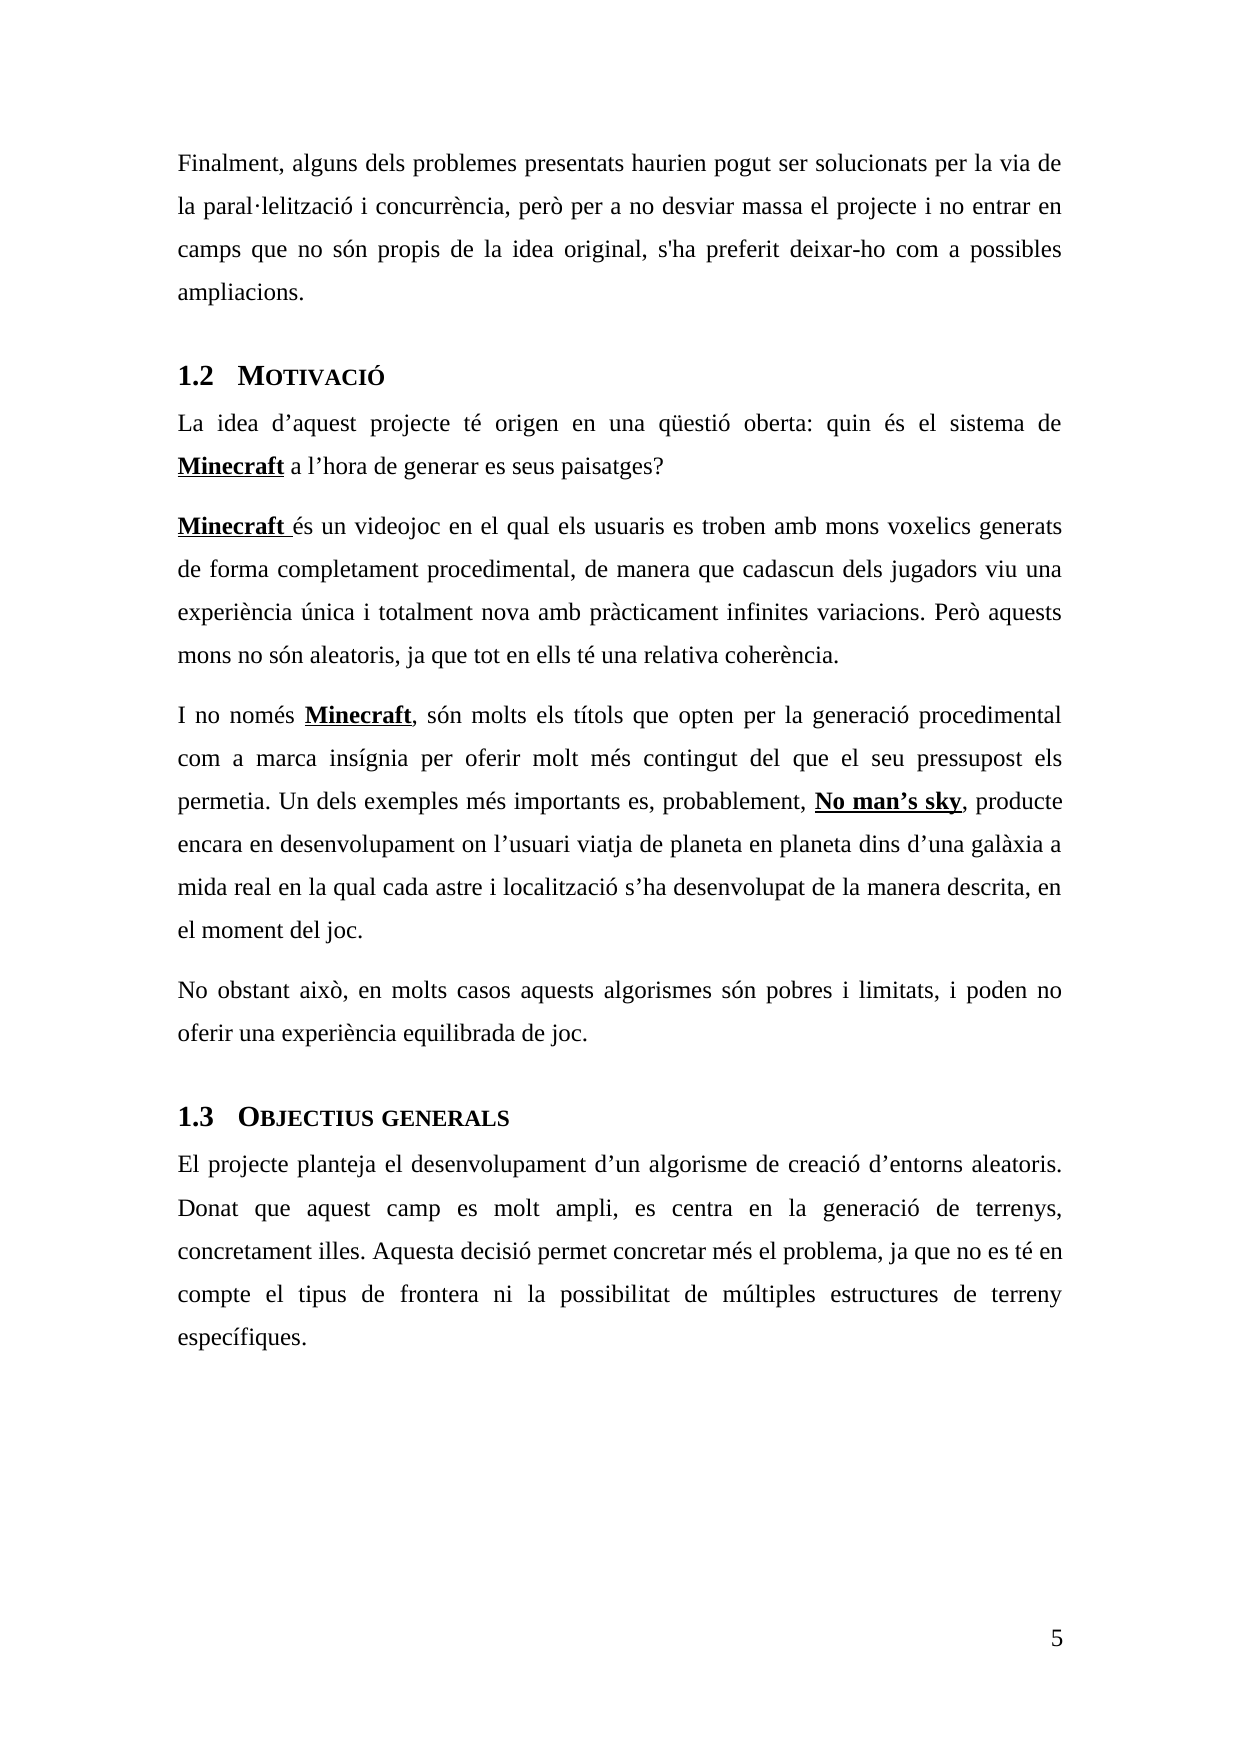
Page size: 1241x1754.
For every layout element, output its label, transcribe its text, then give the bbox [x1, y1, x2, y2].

subtitle Motivació [177, 358, 1063, 391]
text Finalment, alguns dels problemes presentats haurien pogut ser solucionats per la via de la paral·lelització i concurrència, però per a no desviar massa el projecte i no entrar en camps que no són propis de la idea original, s'ha preferit deixar-ho com a possibles ampliacions. [177, 148, 1063, 306]
text La idea d’aquest projecte té origen en una qüestió oberta: quin és el sistema de Minecraft a l’hora de generar es seus paisatges? [177, 408, 1063, 480]
text I no només Minecraft, són molts els títols que opten per la generació procedimental com a marca insígnia per oferir molt més contingut del que el seu pressupost els permetia. Un dels exemples més importants es, probablement, No man’s sky, producte encara en desenvolupament on l’usuari viatja de planeta en planeta dins d’una galàxia a mida real en la qual cada astre i localització s’ha desenvolupat de la manera descrita, en el moment del joc. [177, 700, 1063, 944]
text Minecraft és un videojoc en el qual els usuaris es troben amb mons voxelics generats de forma completament procedimental, de manera que cadascun dels jugadors viu una experiència única i totalment nova amb pràcticament infinites variacions. Però aquests mons no són aleatoris, ja que tot en ells té una relativa coherència. [177, 511, 1063, 669]
text No obstant això, en molts casos aquests algorismes són pobres i limitats, i poden no oferir una experiència equilibrada de joc. [177, 975, 1063, 1047]
subtitle Objectius generals [177, 1099, 1063, 1133]
text El projecte planteja el desenvolupament d’un algorisme de creació d’entorns aleatoris. Donat que aquest camp es molt ampli, es centra en la generació de terrenys, concretament illes. Aquesta decisió permet concretar més el problema, ja que no es té en compte el tipus de frontera ni la possibilitat de múltiples estructures de terreny específiques. [177, 1149, 1063, 1351]
